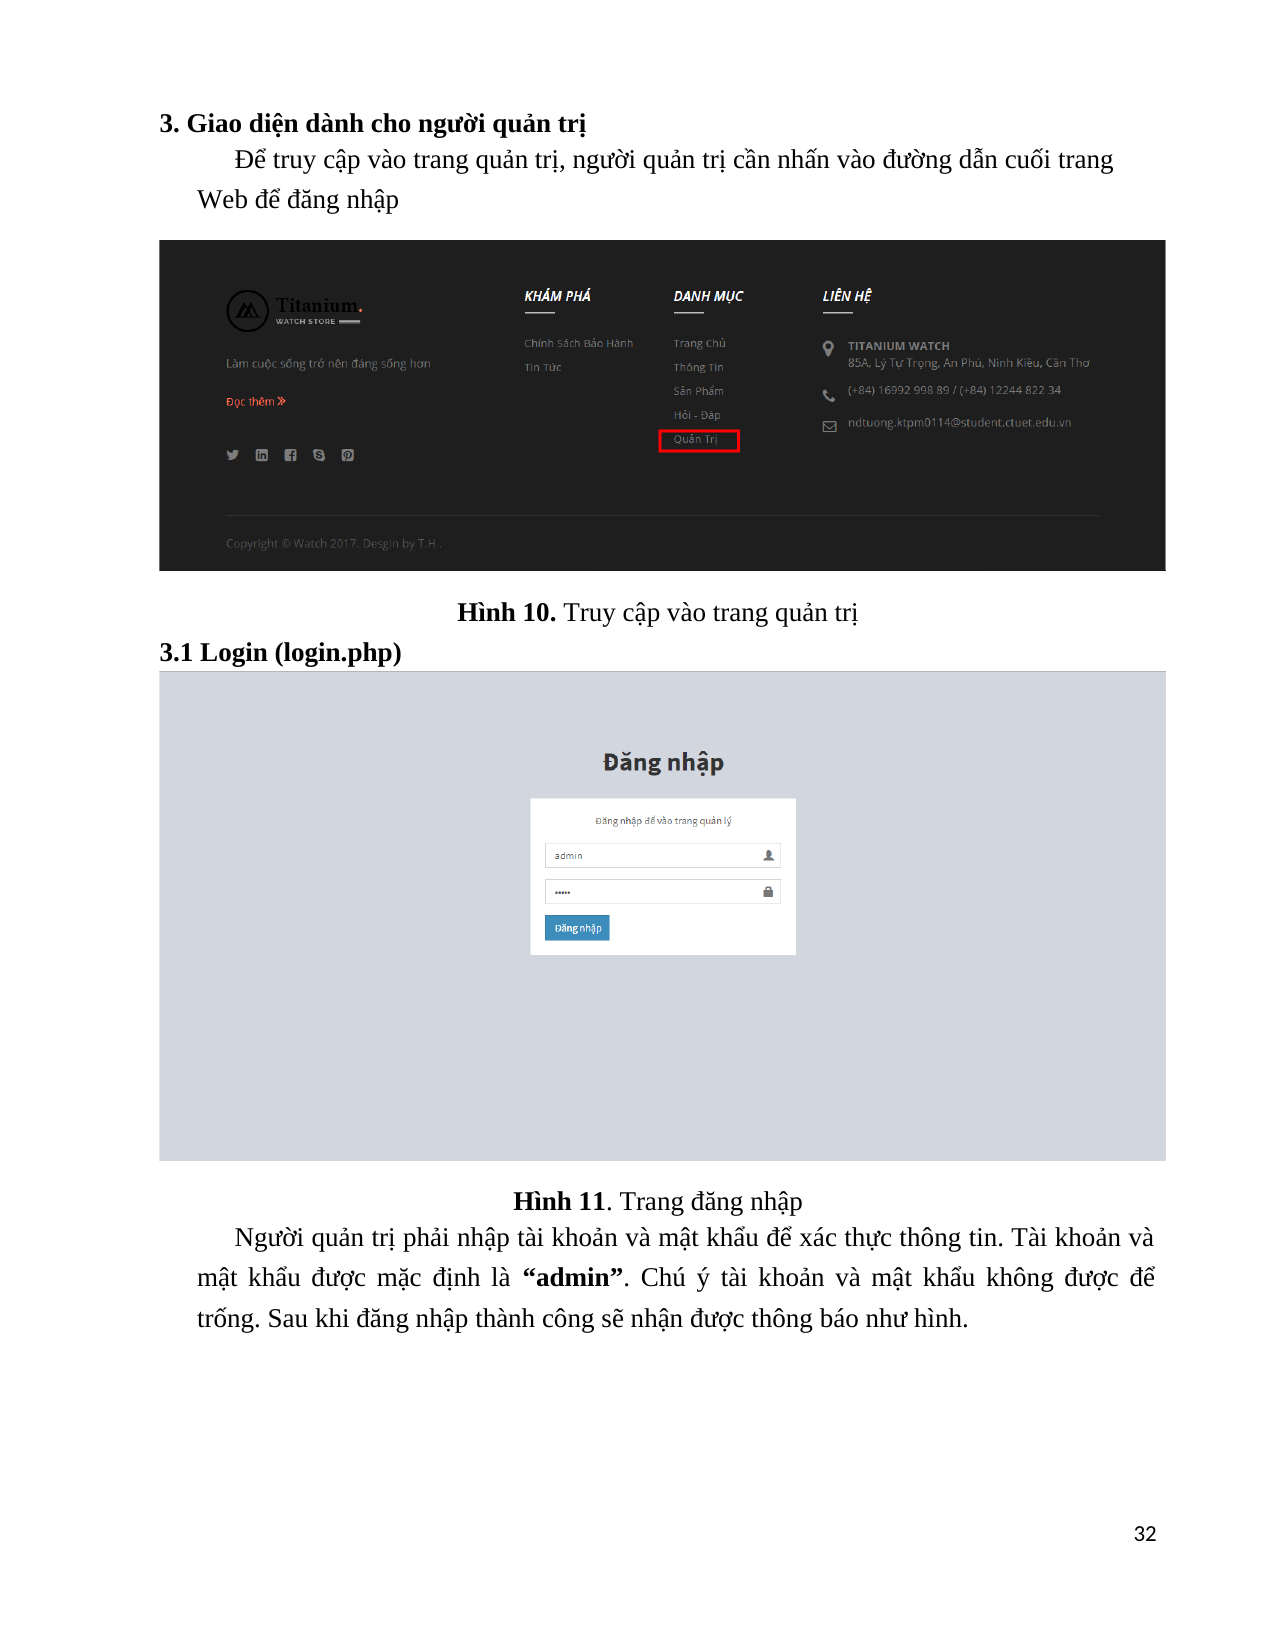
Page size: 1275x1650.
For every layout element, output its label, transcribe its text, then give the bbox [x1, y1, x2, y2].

text Người quản trị phải nhập tài khoản và mật khẩu để xác thực thông tin. Tài khoản và mật khẩu được mặc định là “admin”. Chú ý tài khoản và mật khẩu không được để trống. Sau khi đăng nhập thành công sẽ nhận được thông báo như hình. [197, 1221, 1156, 1333]
subtitle Hình 10. Truy cập vào trang quản trị [159, 596, 1156, 627]
picture [159, 671, 1166, 1161]
picture [159, 240, 1166, 571]
text Để truy cập vào trang quản trị, người quản trị cần nhấn vào đường dẫn cuối trang Web để đăng nhập [197, 143, 1156, 214]
subtitle Hình 11. Trang đăng nhập [159, 1185, 1156, 1216]
subtitle 3. Giao diện dành cho người quản trị [159, 107, 1156, 138]
subtitle 3.1 Login (login.php) [159, 636, 1156, 667]
